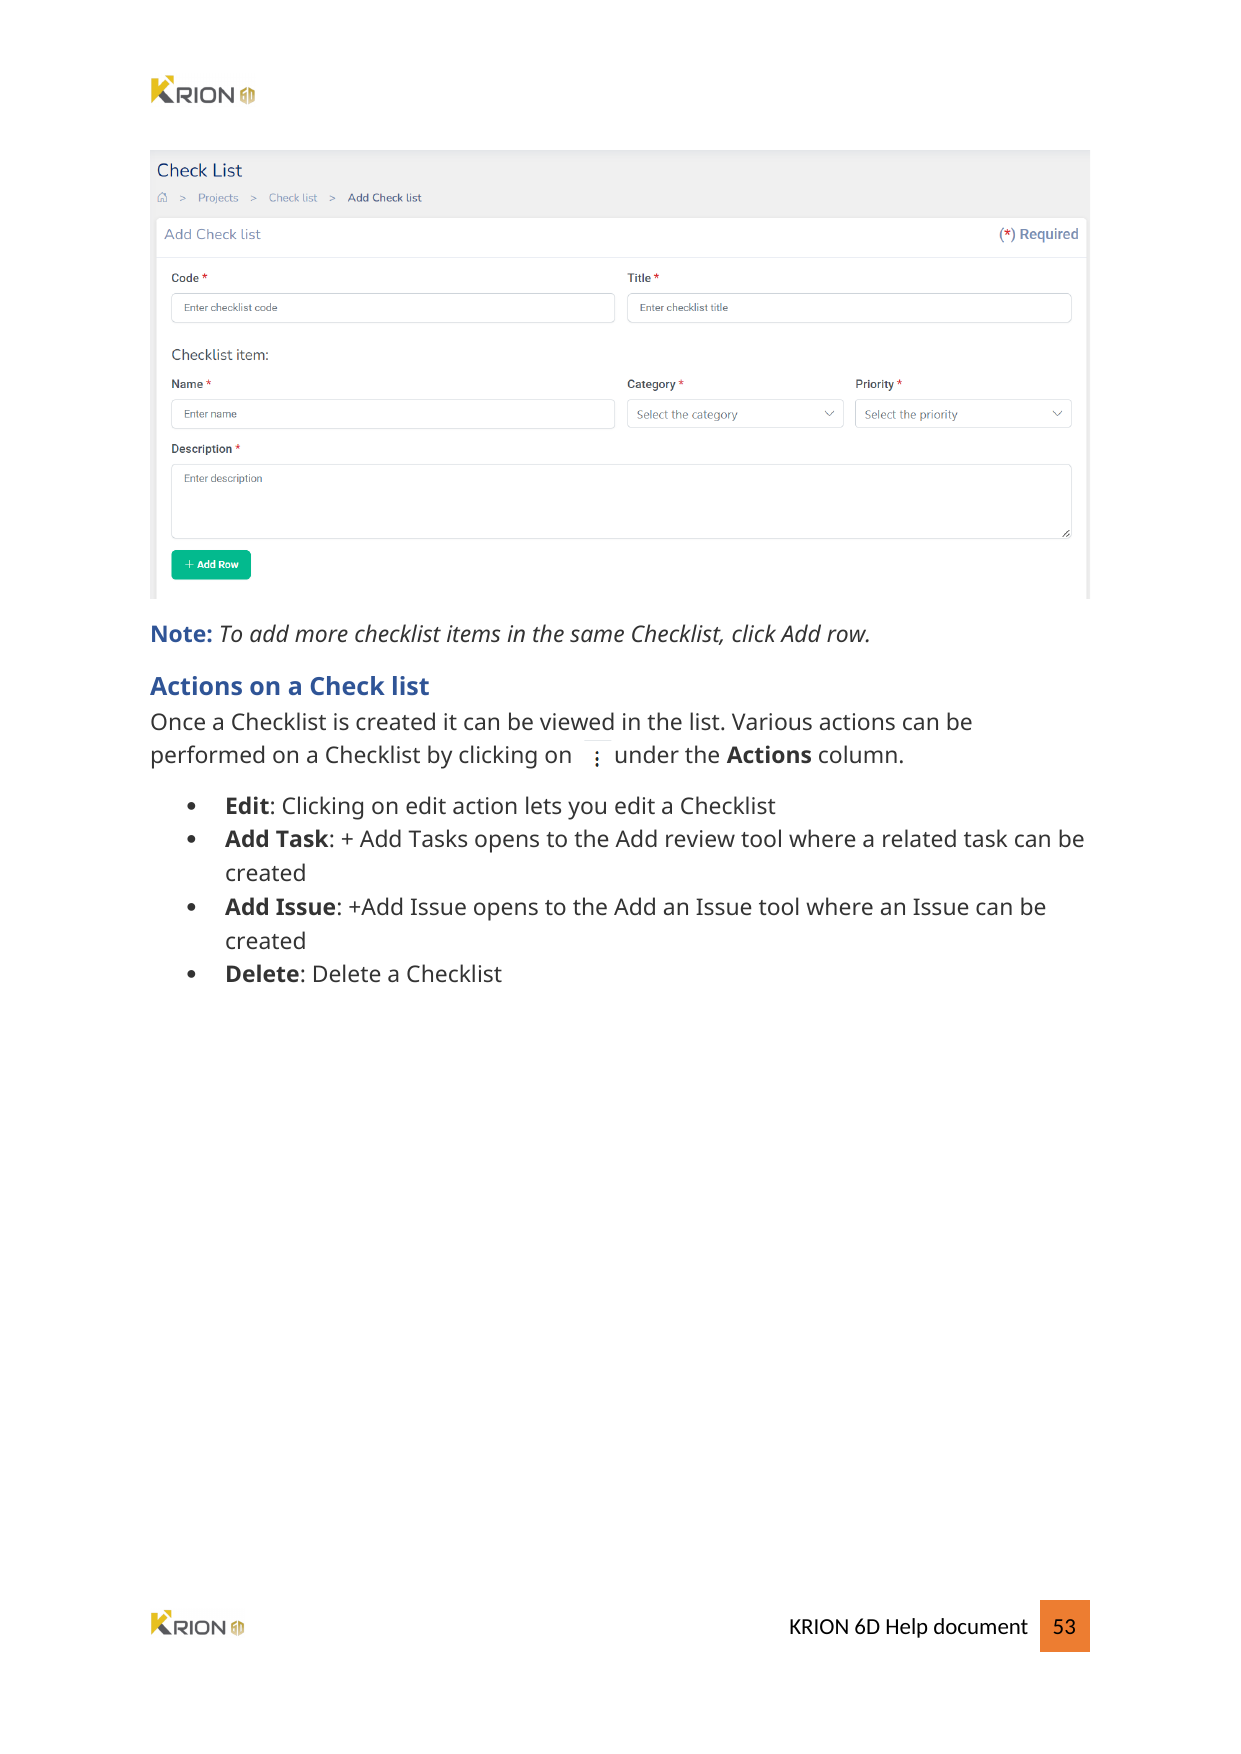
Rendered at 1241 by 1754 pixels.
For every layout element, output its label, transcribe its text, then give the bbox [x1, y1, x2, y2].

picture [150, 1608, 246, 1638]
picture [584, 740, 612, 776]
text Once a Checklist is created it can be viewed in the list. Various actions can be performed on a Checklist by clicking on under the Actions column. [150, 705, 1090, 770]
list Edit: Clicking on edit action lets you edit a Checklist [187, 789, 1090, 821]
picture [150, 73, 257, 107]
subtitle Actions on a Check list [150, 669, 1090, 703]
picture [150, 150, 1091, 599]
list Delete: Delete a Checklist [187, 958, 1090, 989]
text Note: To add more checklist items in the same Checklist, click Add row. [150, 618, 1090, 649]
list Add Issue: +Add Issue opens to the Add an Issue tool where an Issue can be created [187, 891, 1090, 956]
list Add Task: + Add Tasks opens to the Add review tool where a related task can be created [187, 823, 1090, 888]
